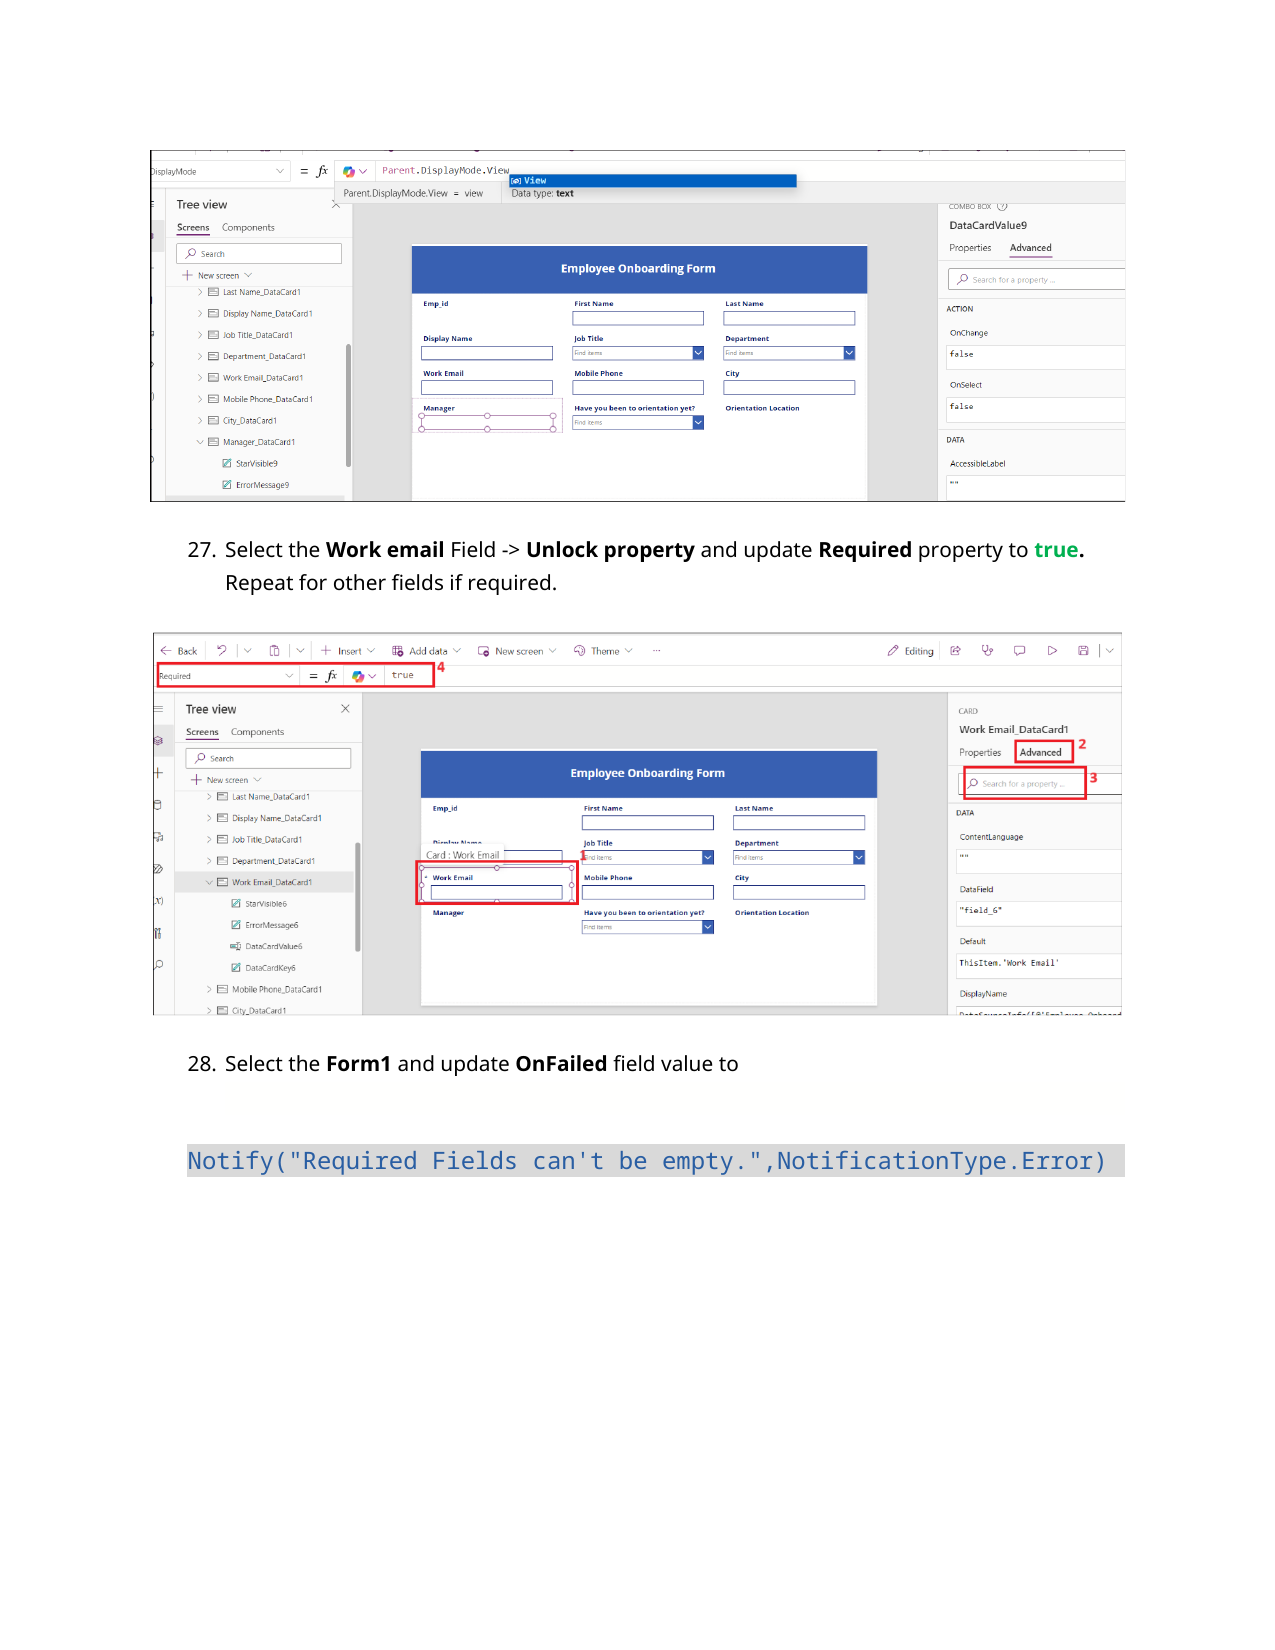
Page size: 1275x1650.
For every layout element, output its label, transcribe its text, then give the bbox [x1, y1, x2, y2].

text Notify("Required Fields can't be empty.",NotificationType.Error) [187, 1144, 1125, 1177]
list Select the Work email Field -> Unlock property and update Required property to true. Repeat for other fields if required. [187, 535, 1125, 596]
picture [150, 150, 1125, 502]
picture [150, 629, 1124, 1016]
list Select the Form1 and update OnFailed field value to [187, 1049, 1125, 1078]
